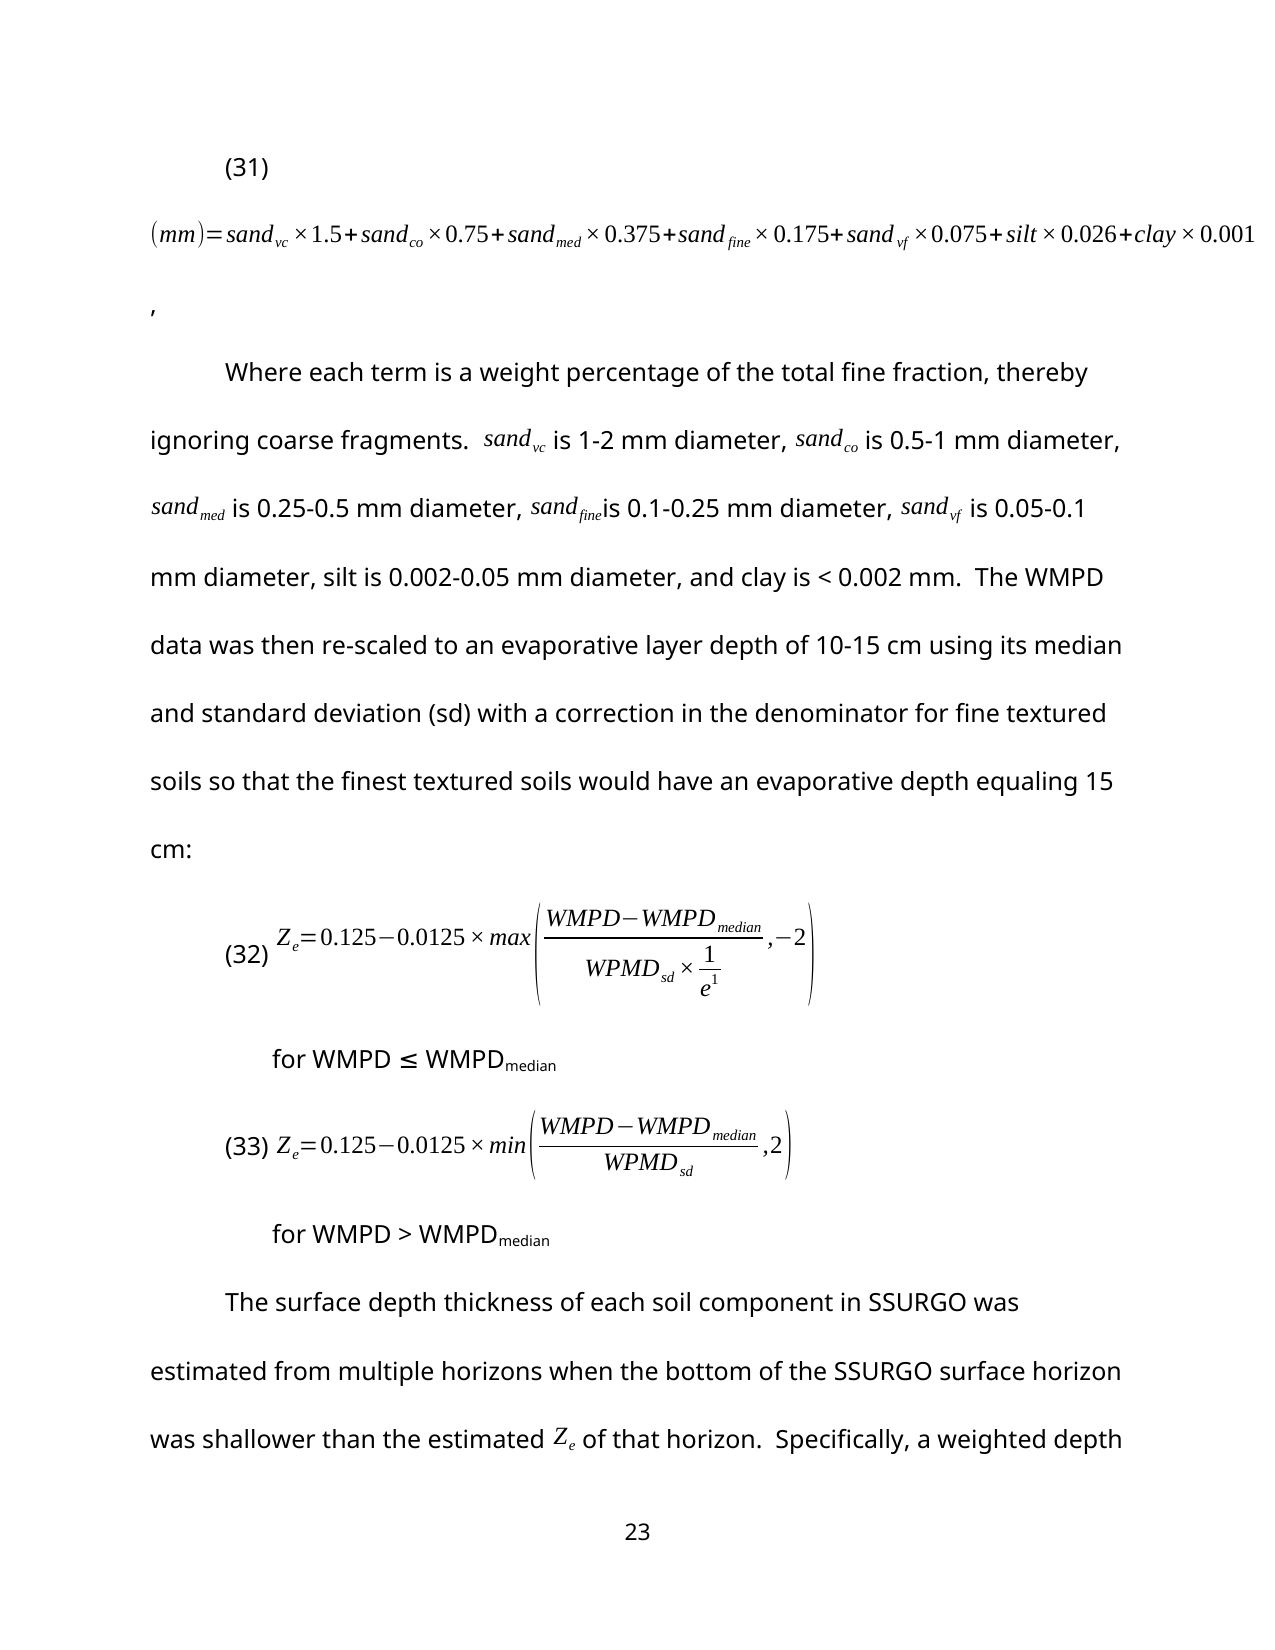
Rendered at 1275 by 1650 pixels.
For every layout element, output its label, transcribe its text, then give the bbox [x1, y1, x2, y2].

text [150, 1285, 1125, 1455]
text (31) , [150, 150, 1125, 321]
text (33) [150, 1109, 1125, 1183]
text for WMPD > WMPDmedian [150, 1217, 1125, 1251]
text Where each term is a weight percentage of the total fine fraction, thereby ignoring coarse fragments. is 1-2 mm diameter, is 0.5-1 mm diameter, is 0.25-0.5 mm diameter, is 0.1-0.25 mm diameter, is 0.05-0.1 mm diameter, silt is 0.002-0.05 mm diameter, and clay is < 0.002 mm. The WMPD data was then re-scaled to an evaporative layer depth of 10-15 cm using its median and standard deviation (sd) with a correction in the denominator for fine textured soils so that the finest textured soils would have an evaporative depth equaling 15 cm: [150, 355, 1125, 866]
text (32) [150, 900, 1125, 1007]
text for WMPD ≤ WMPDmedian [150, 1041, 1125, 1075]
